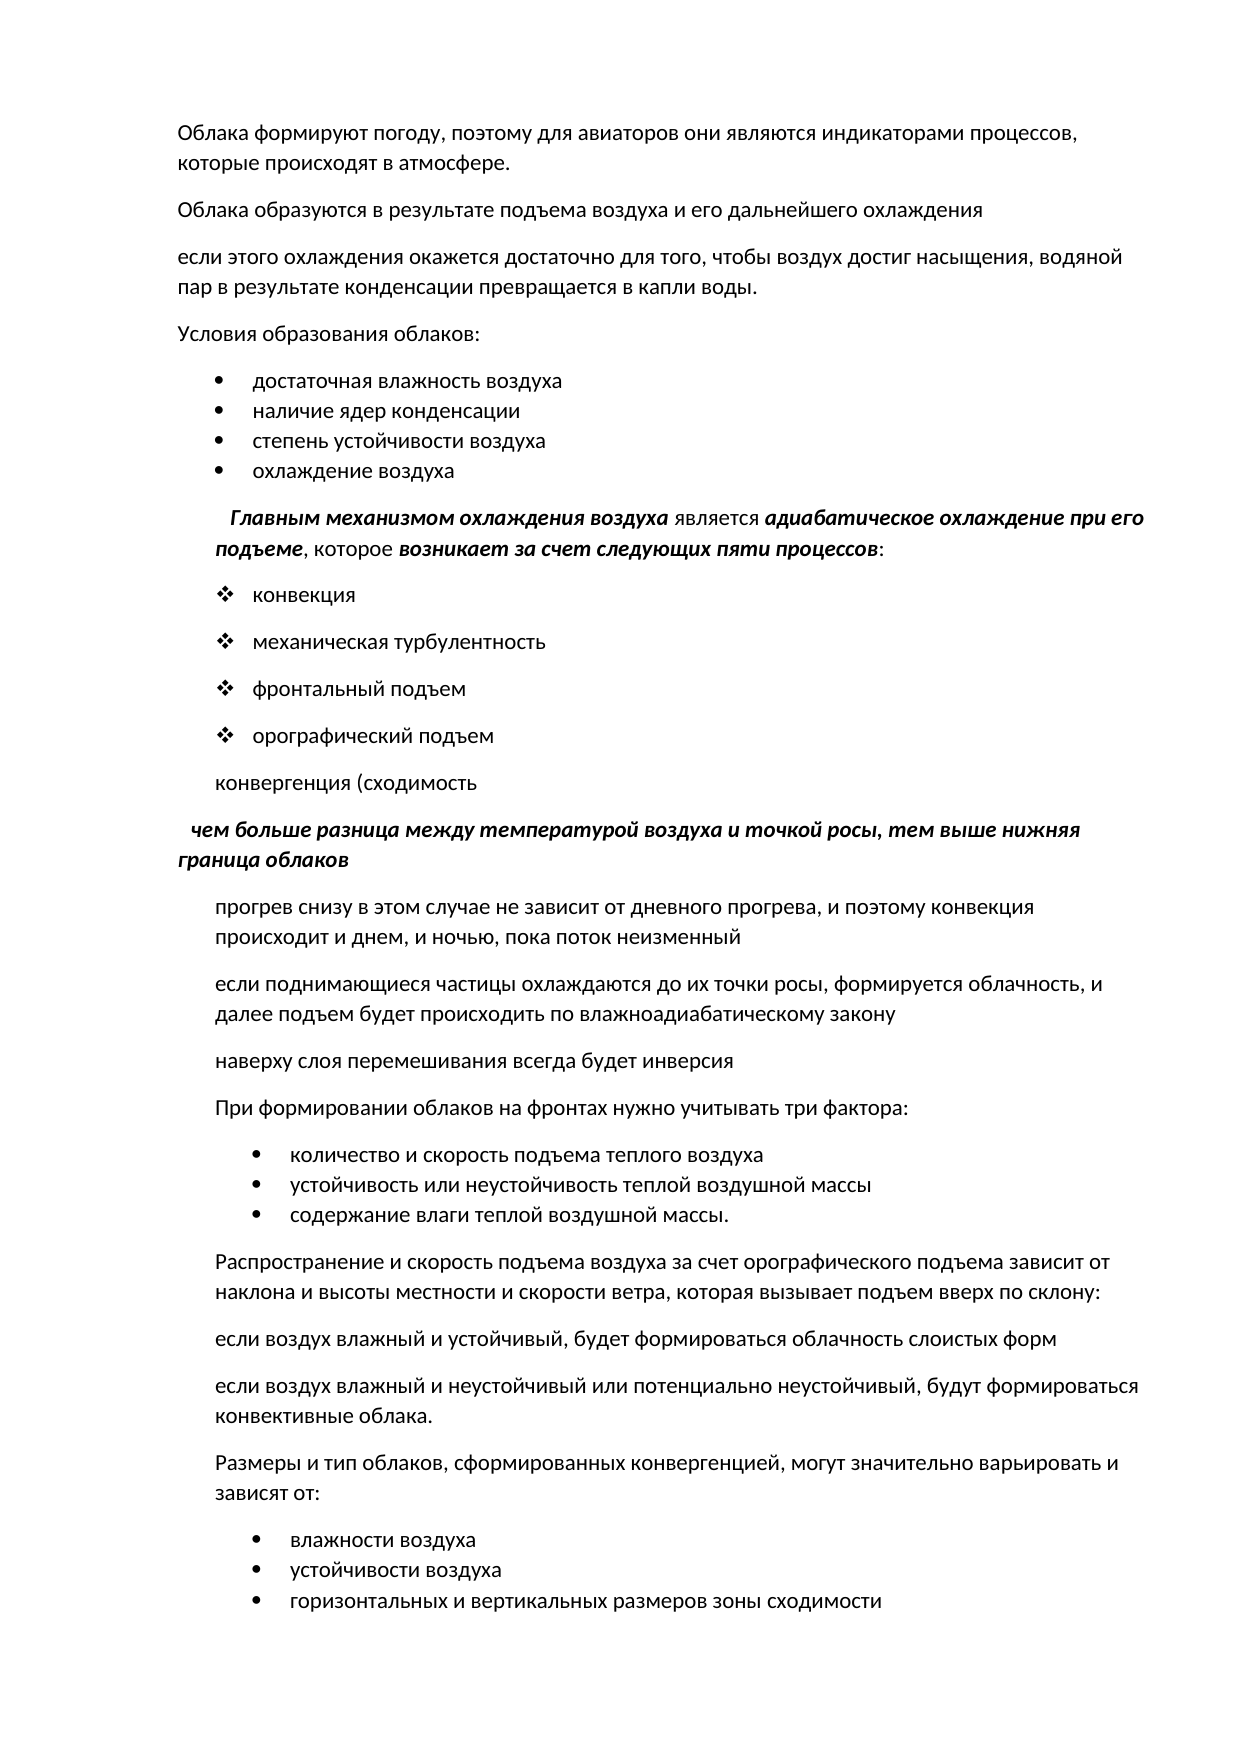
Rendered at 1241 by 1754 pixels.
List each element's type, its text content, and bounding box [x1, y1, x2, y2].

list влажности воздуха [252, 1525, 1152, 1553]
text если поднимающиеся частицы охлаждаются до их точки росы, формируется облачность, и далее подъем будет происходить по влажноадиабатическому закону [215, 969, 1152, 1027]
list устойчивости воздуха [252, 1556, 1152, 1584]
list орографический подъем [215, 721, 1152, 749]
list наличие ядер конденсации [215, 396, 1152, 424]
list фронтальный подъем [215, 674, 1152, 702]
list горизонтальных и вертикальных размеров зоны сходимости [252, 1586, 1152, 1614]
text При формировании облаков на фронтах нужно учитывать три фактора: [215, 1093, 1152, 1121]
list устойчивость или неустойчивость теплой воздушной массы [252, 1170, 1152, 1198]
list достаточная влажность воздуха [215, 366, 1152, 394]
list содержание влаги теплой воздушной массы. [252, 1200, 1152, 1228]
text Главным механизмом охлаждения воздуха является адиабатическое охлаждение при его подъеме, которое возникает за счет следующих пяти процессов: [215, 503, 1152, 562]
text наверху слоя перемешивания всегда будет инверсия [215, 1046, 1152, 1074]
text конвергенция (сходимость [215, 768, 1152, 796]
list конвекция [215, 581, 1152, 609]
list степень устойчивости воздуха [215, 426, 1152, 454]
text Облака образуются в результате подъема воздуха и его дальнейшего охлаждения [177, 195, 1152, 223]
text Облака формируют погоду, поэтому для авиаторов они являются индикаторами процессов, которые происходят в атмосфере. [177, 118, 1152, 176]
text Распространение и скорость подъема воздуха за счет орографического подъема зависит от наклона и высоты местности и скорости ветра, которая вызывает подъем вверх по склону: [215, 1247, 1152, 1306]
text если воздух влажный и неустойчивый или потенциально неустойчивый, будут формироваться конвективные облака. [215, 1371, 1152, 1429]
text чем больше разница между температурой воздуха и точкой росы, тем выше нижняя граница облаков [177, 815, 1152, 873]
text Условия образования облаков: [177, 319, 1152, 347]
text Размеры и тип облаков, сформированных конвергенцией, могут значительно варьировать и зависят от: [215, 1448, 1152, 1507]
text прогрев снизу в этом случае не зависит от дневного прогрева, и поэтому конвекция происходит и днем, и ночью, пока поток неизменный [215, 892, 1152, 950]
text если воздух влажный и устойчивый, будет формироваться облачность слоистых форм [215, 1324, 1152, 1352]
list механическая турбулентность [215, 627, 1152, 656]
text если этого охлаждения окажется достаточно для того, чтобы воздух достиг насыщения, водяной пар в результате конденсации превращается в капли воды. [177, 242, 1152, 300]
list охлаждение воздуха [215, 457, 1152, 485]
list количество и скорость подъема теплого воздуха [252, 1140, 1152, 1168]
